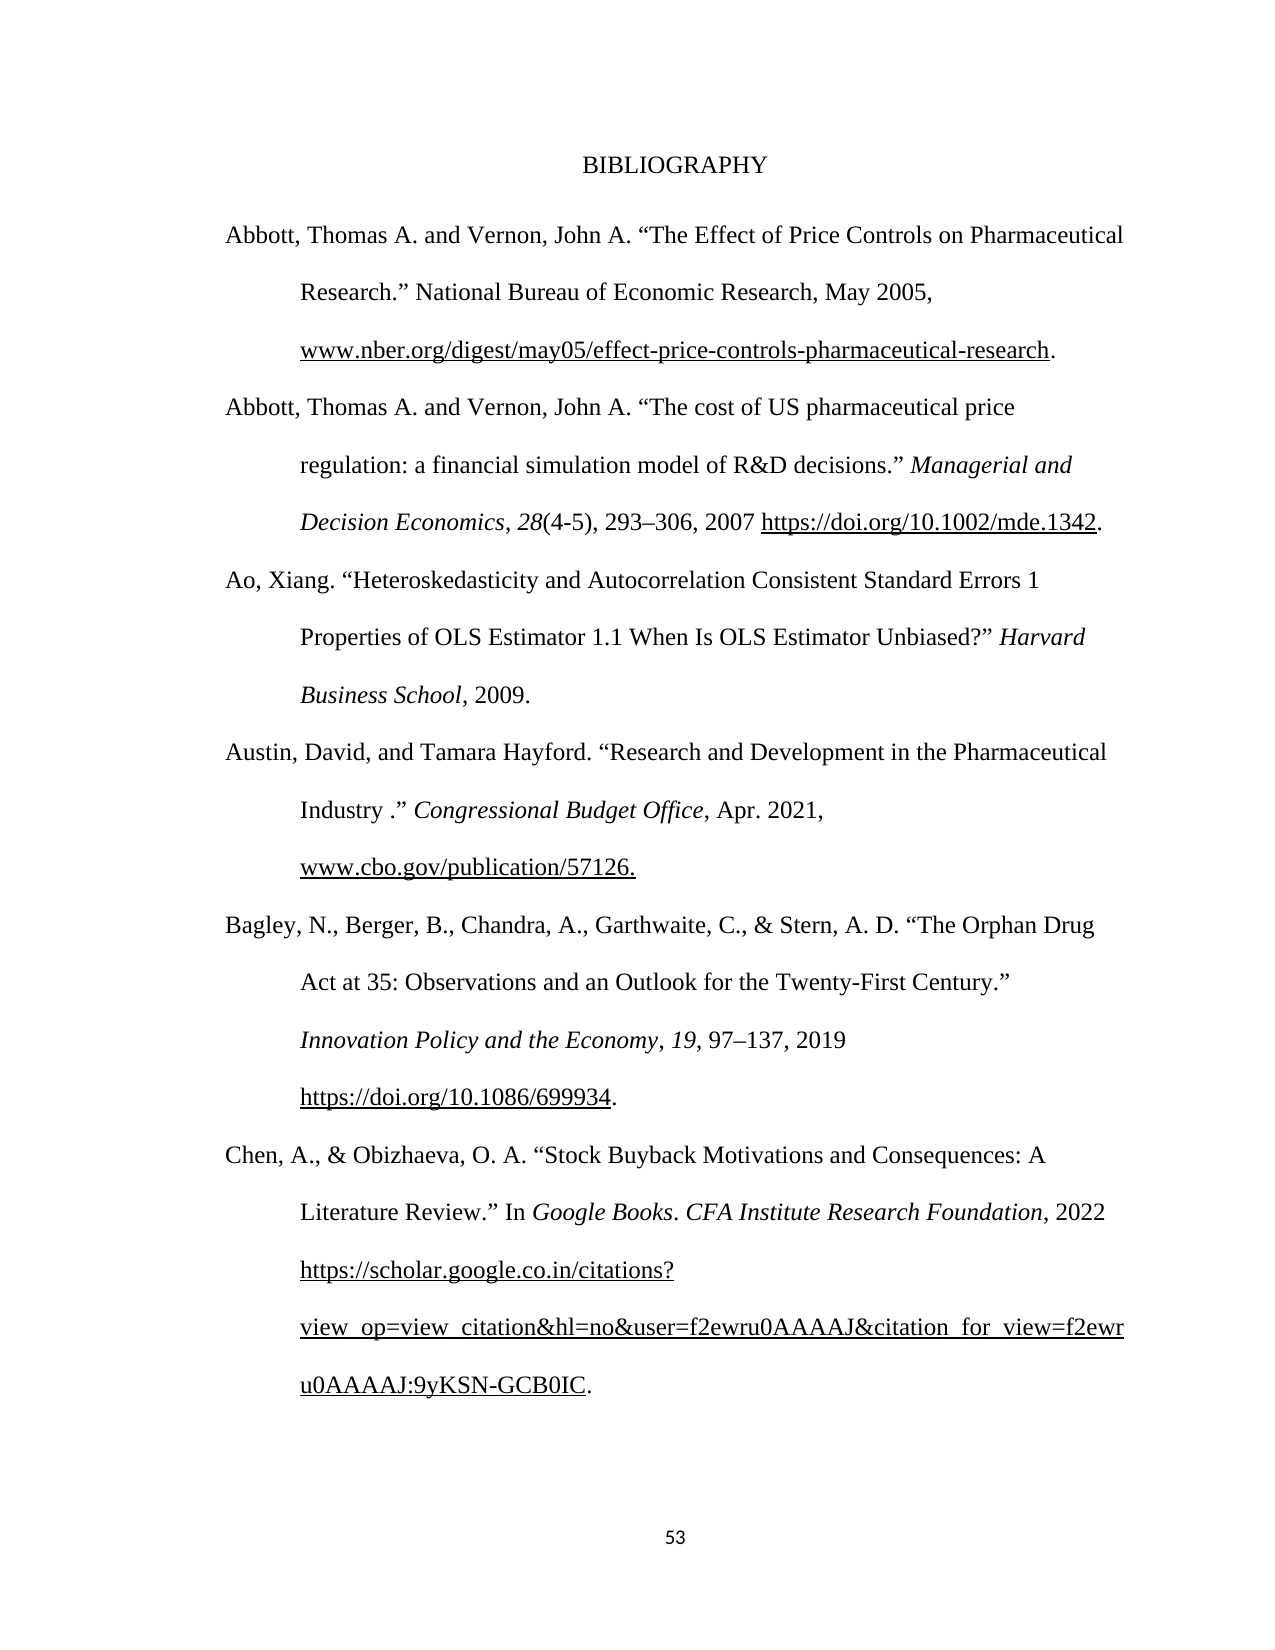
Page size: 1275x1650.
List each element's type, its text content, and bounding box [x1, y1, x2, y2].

text BIBLIOGRAPHY [225, 150, 1125, 179]
text Ao, Xiang. “Heteroskedasticity and Autocorrelation Consistent Standard Errors 1 Properties of OLS Estimator 1.1 When Is OLS Estimator Unbiased?” Harvard Business School, 2009. [225, 565, 1125, 709]
text Abbott, Thomas A. and Vernon, John A. “The cost of US pharmaceutical price regulation: a financial simulation model of R&D decisions.” Managerial and Decision Economics, 28(4-5), 293–306, 2007 https://doi.org/10.1002/mde.1342. [225, 392, 1125, 536]
text Chen, A., & Obizhaeva, O. A. “Stock Buyback Motivations and Consequences: A Literature Review.” In Google Books. CFA Institute Research Foundation, 2022 https://scholar.google.co.in/citations?view_op=view_citation&hl=no&user=f2ewru0AAAAJ&citation_for_view=f2ewru0AAAAJ:9yKSN-GCB0IC. [225, 1140, 1125, 1399]
text Abbott, Thomas A. and Vernon, John A. “The Effect of Price Controls on Pharmaceutical Research.” National Bureau of Economic Research, May 2005, www.nber.org/digest/may05/effect-price-controls-pharmaceutical-research. [225, 220, 1125, 364]
text Austin, David, and Tamara Hayford. “Research and Development in the Pharmaceutical Industry .” Congressional Budget Office, Apr. 2021, www.cbo.gov/publication/57126. [225, 737, 1125, 881]
text Bagley, N., Berger, B., Chandra, A., Garthwaite, C., & Stern, A. D. “The Orphan Drug Act at 35: Observations and an Outlook for the Twenty-First Century.” Innovation Policy and the Economy, 19, 97–137, 2019 https://doi.org/10.1086/699934. [225, 910, 1125, 1111]
